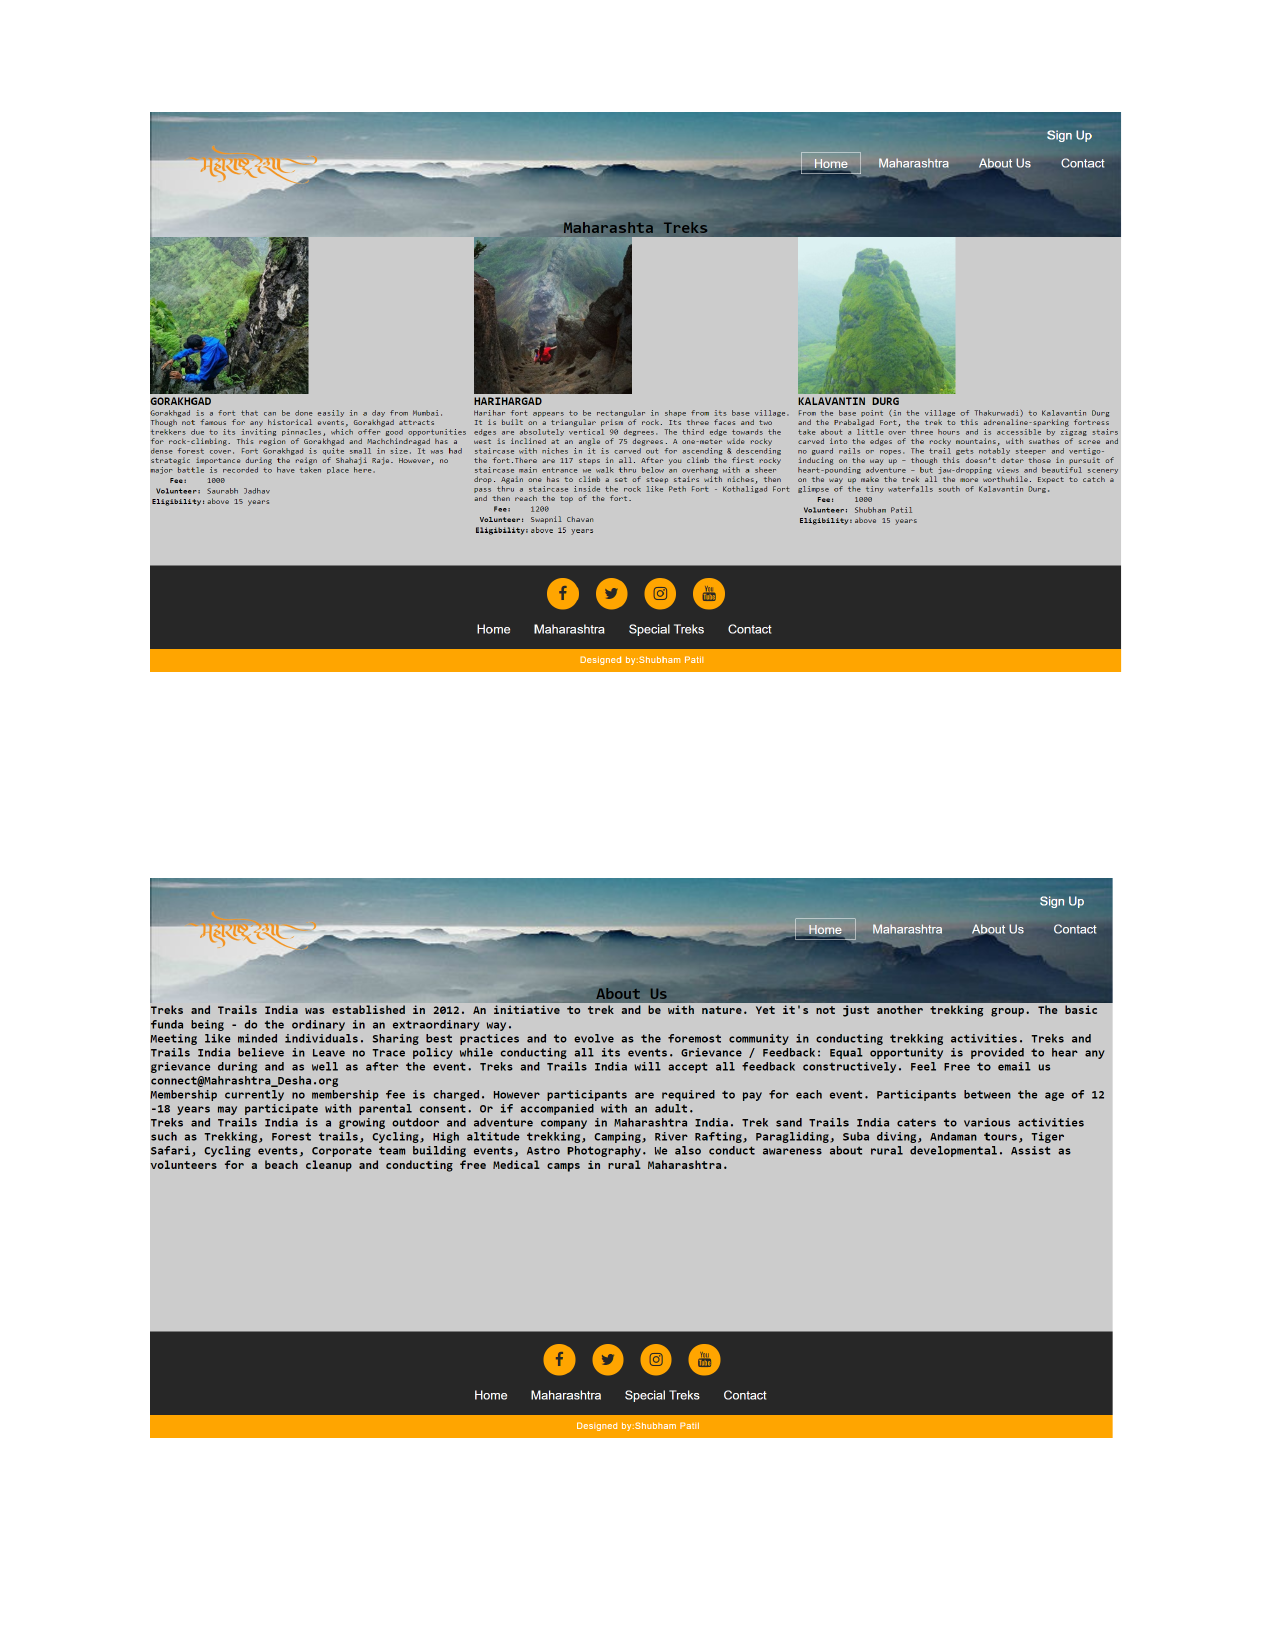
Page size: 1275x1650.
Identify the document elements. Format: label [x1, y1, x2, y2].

picture [150, 112, 1122, 672]
picture [150, 878, 1113, 1438]
